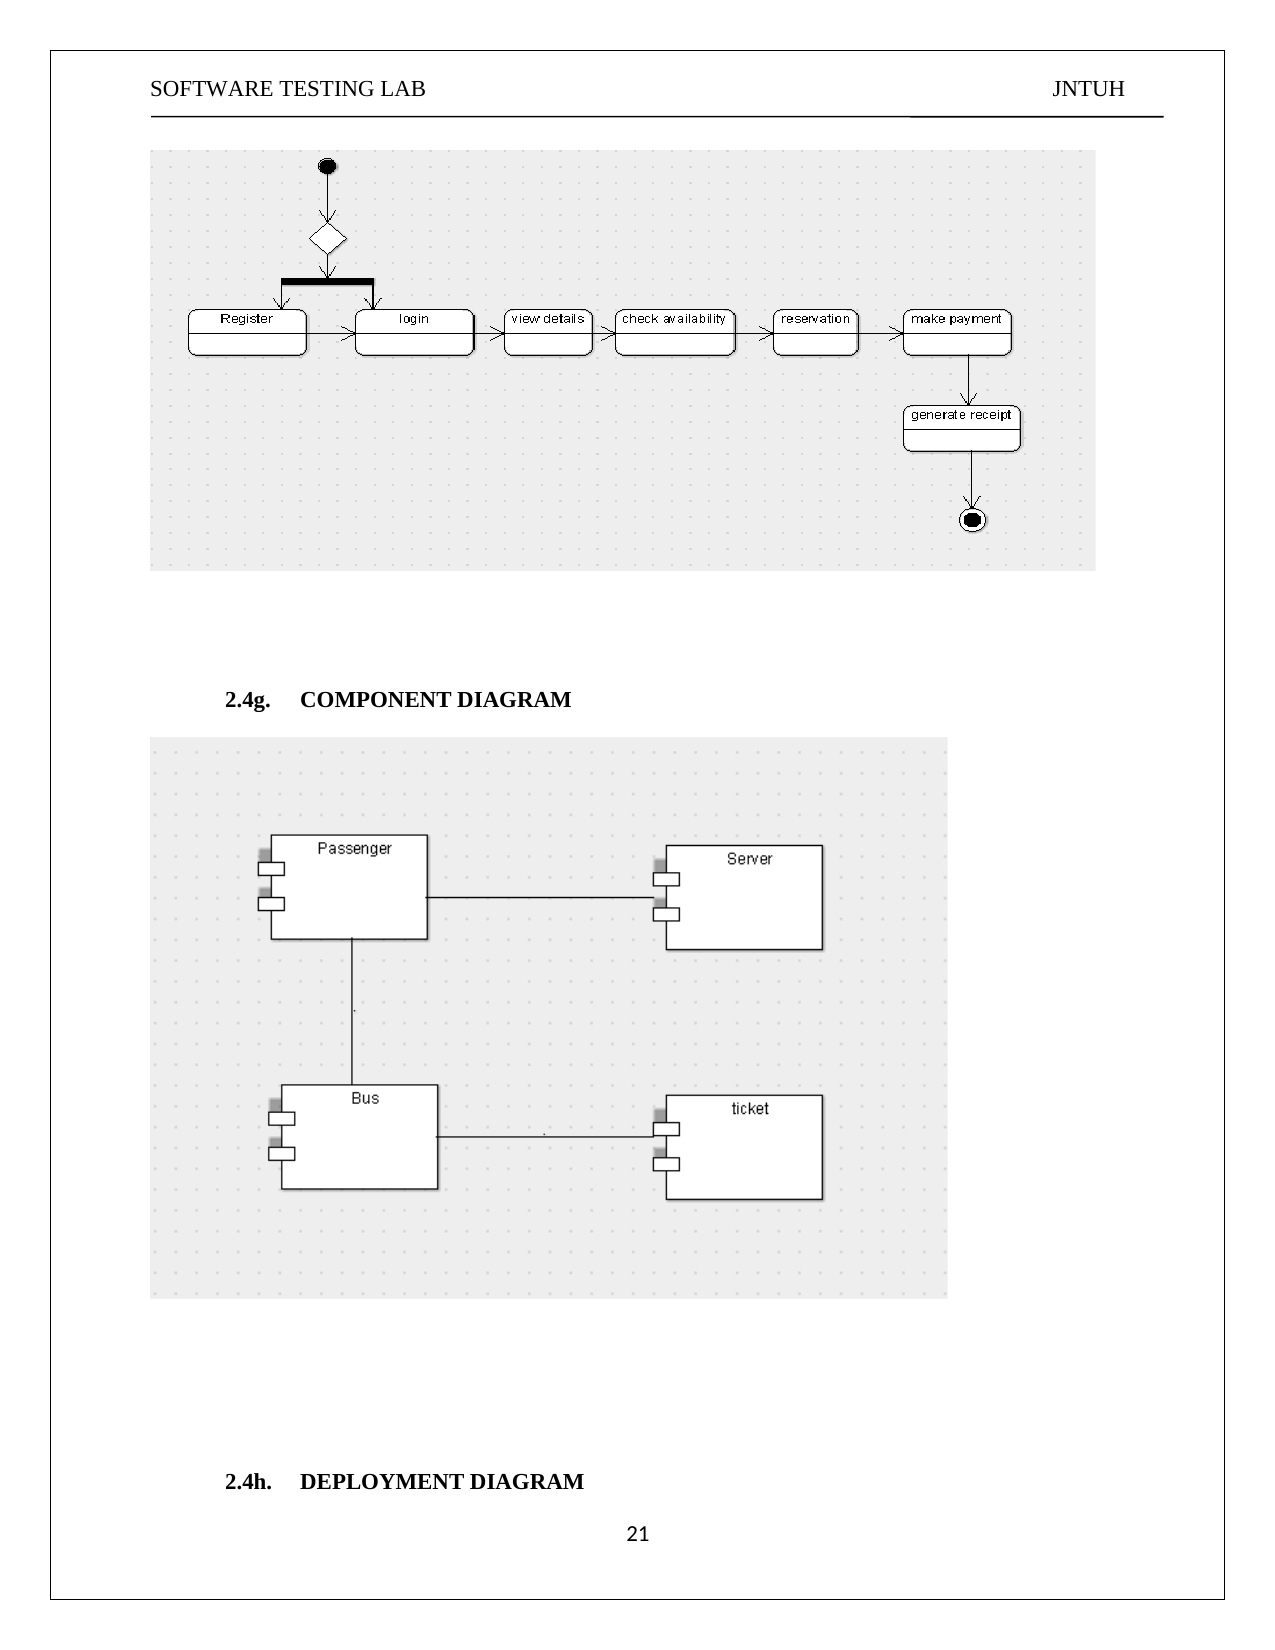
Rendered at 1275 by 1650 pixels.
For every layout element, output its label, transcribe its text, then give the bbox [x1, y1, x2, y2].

picture [150, 150, 1096, 611]
list DEPLOYMENT DIAGRAM [225, 1468, 1125, 1495]
picture [150, 737, 1096, 1342]
list COMPONENT DIAGRAM [225, 686, 1125, 713]
